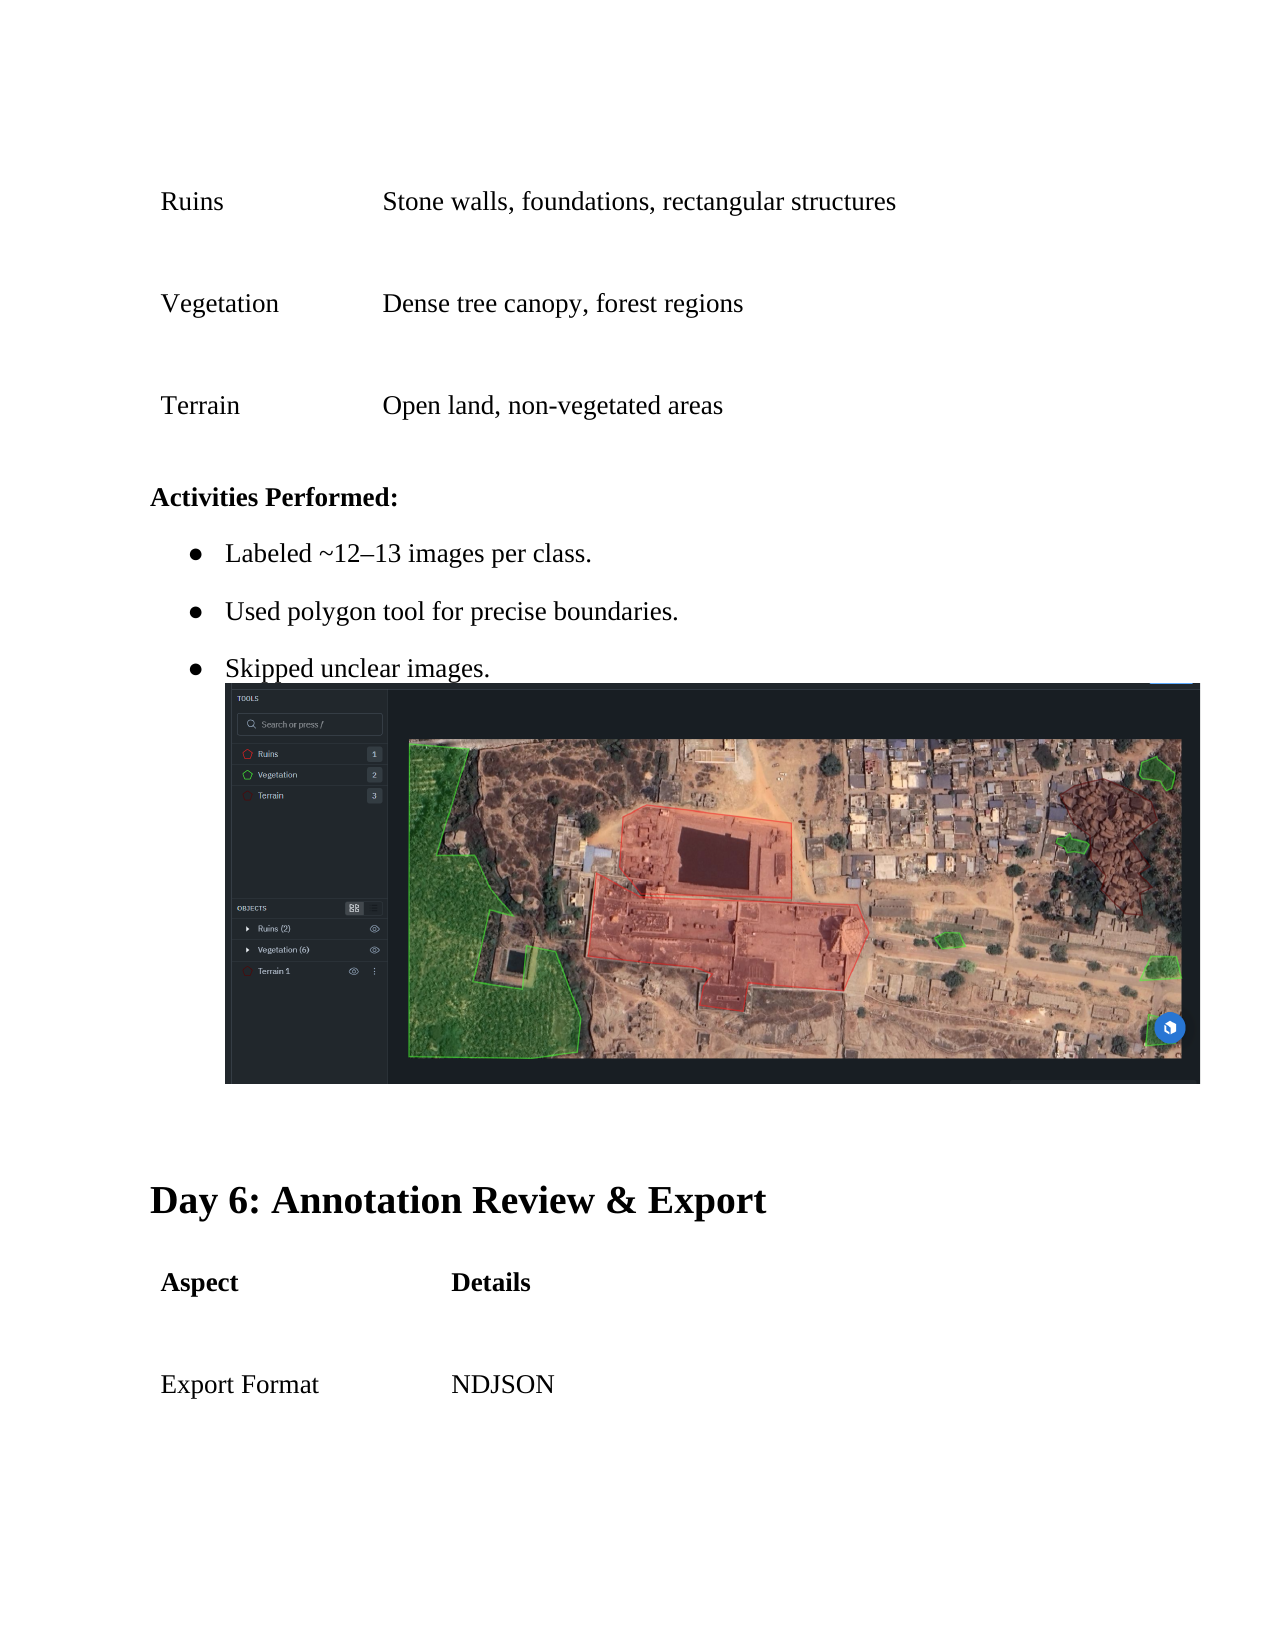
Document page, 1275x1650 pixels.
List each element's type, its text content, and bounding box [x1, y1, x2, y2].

table_cell Dense tree canopy, forest regions [372, 252, 1252, 354]
table_cell NDJSON [441, 1333, 980, 1435]
table_cell Vegetation [150, 252, 372, 354]
table_cell Terrain [150, 354, 372, 456]
table_cell Ruins [150, 150, 372, 252]
table_cell Open land, non-vegetated areas [372, 354, 1252, 456]
table_cell Stone walls, foundations, rectangular structures [372, 150, 1252, 252]
picture [225, 683, 1200, 1084]
table_header Aspect [150, 1231, 441, 1333]
table_cell Export Format [150, 1333, 441, 1435]
table_header Details [441, 1231, 980, 1333]
text Activities Performed: [150, 481, 1125, 512]
list Labeled ~12–13 images per class. [187, 537, 1125, 594]
subtitle Day 6: Annotation Review & Export [150, 1177, 1125, 1222]
list Used polygon tool for precise boundaries. [187, 594, 1125, 652]
